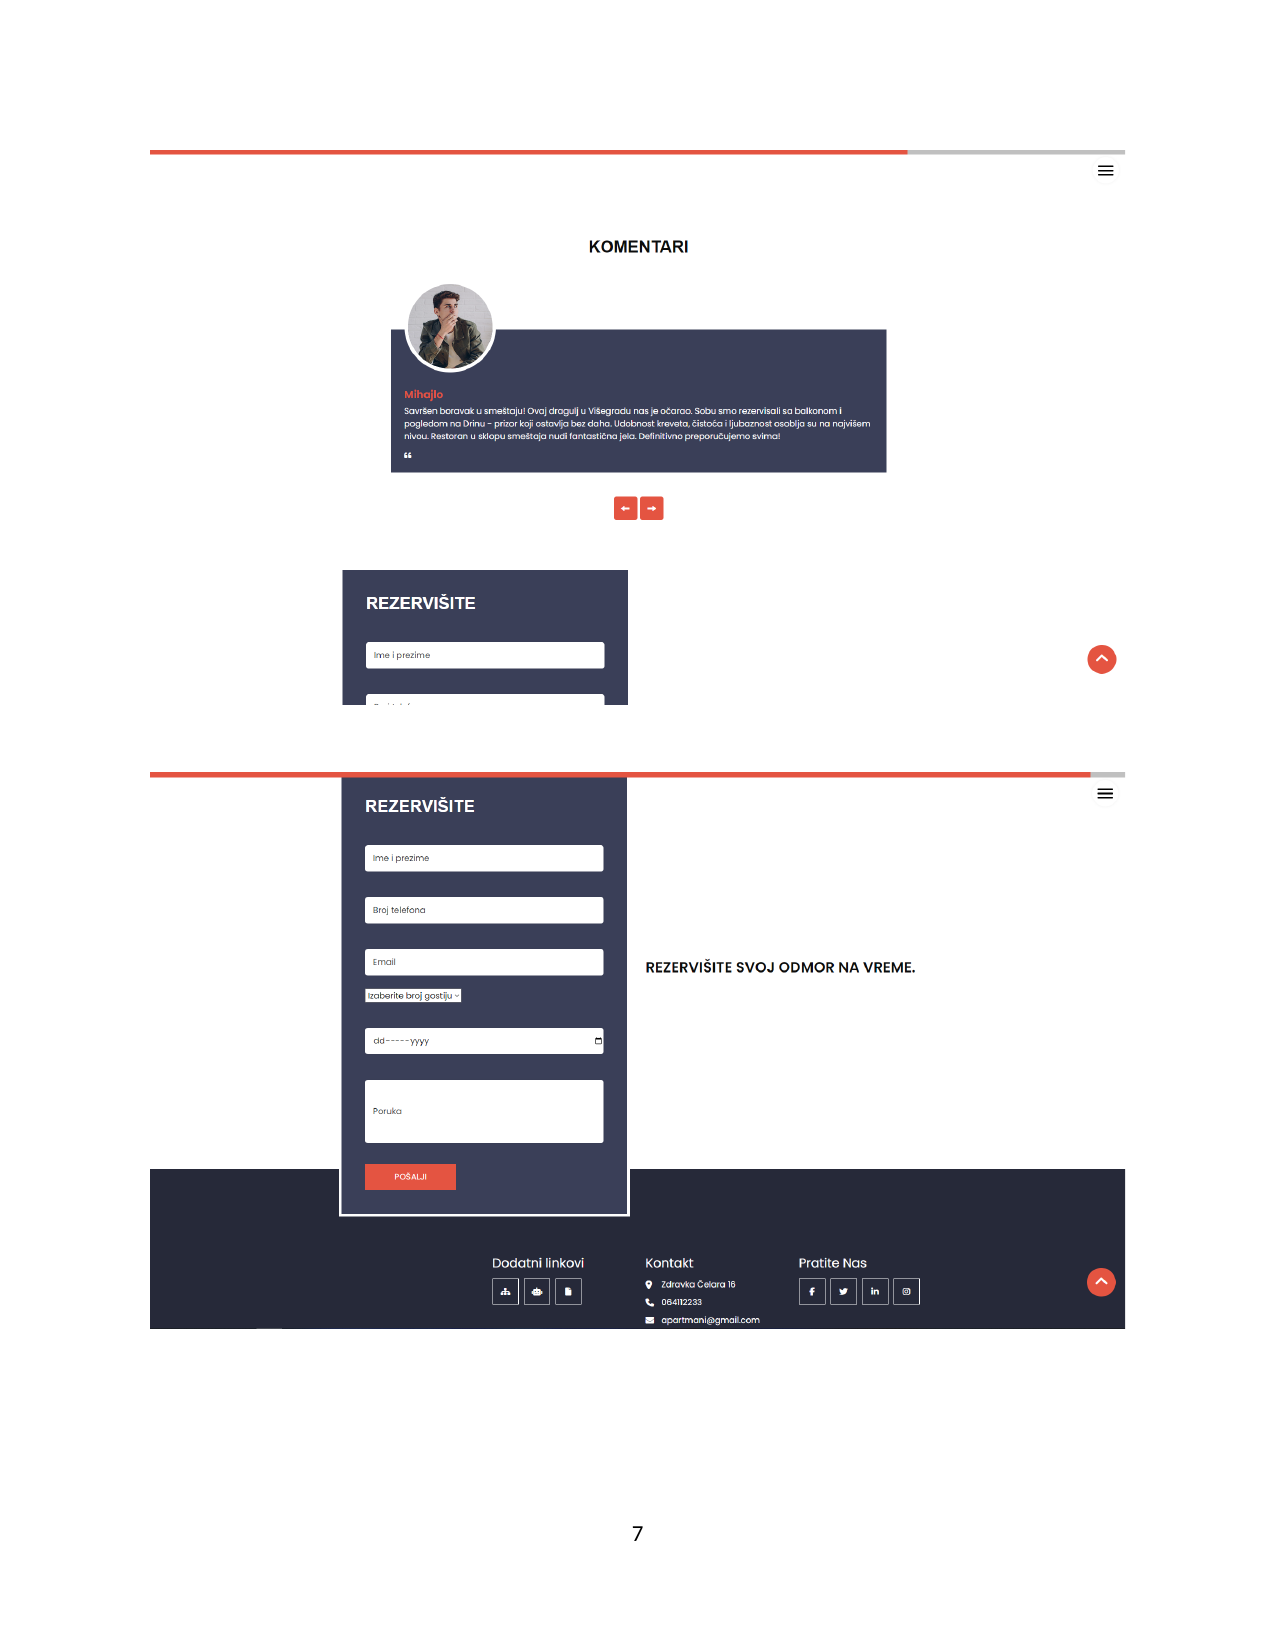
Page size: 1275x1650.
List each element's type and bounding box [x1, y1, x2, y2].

picture [150, 772, 1125, 1329]
picture [150, 150, 1125, 705]
